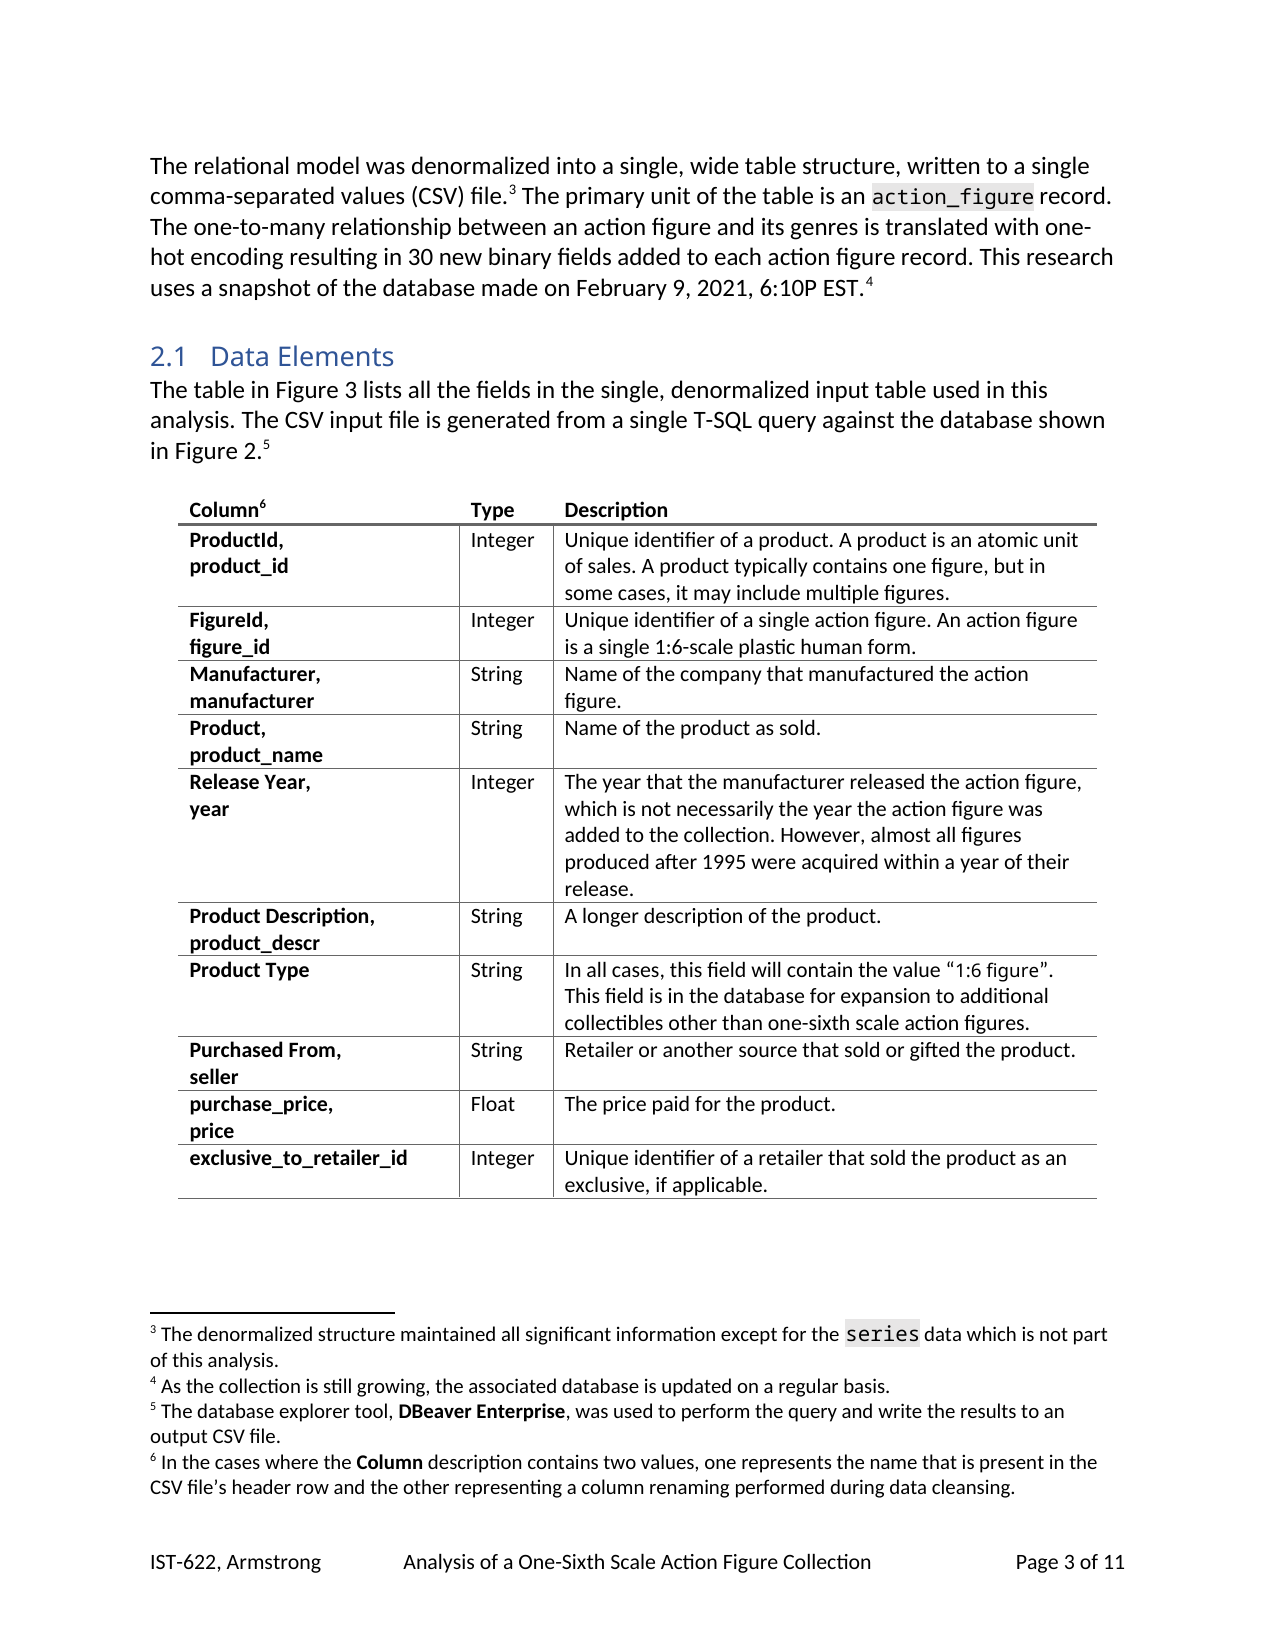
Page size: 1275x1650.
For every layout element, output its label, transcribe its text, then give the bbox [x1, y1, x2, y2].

table_cell Product Description, product_descr [178, 903, 459, 955]
table_cell Integer [460, 1145, 553, 1197]
table_cell Name of the company that manufactured the action figure. [554, 661, 1097, 714]
table_cell ProductId, product_id [178, 526, 459, 606]
table_cell Unique identifier of a product. A product is an atomic unit of sales. A product typically contains one figure, but in some cases, it may include multiple figures. [554, 526, 1097, 606]
table_cell String [460, 903, 553, 955]
table_cell String [460, 715, 553, 768]
table_cell Integer [460, 607, 553, 660]
table_cell Unique identifier of a single action figure. An action figure is a single 1:6-scale plastic human form. [554, 607, 1097, 660]
table_cell Name of the product as sold. [554, 715, 1097, 768]
table_cell Retailer or another source that sold or gifted the product. [554, 1037, 1097, 1090]
table_header Column [178, 496, 459, 523]
table_cell purchase_price, price [178, 1091, 459, 1143]
table_cell In all cases, this field will contain the value “1:6 figure”. This field is in the database for expansion to additional collectibles other than one-sixth scale action figures. [554, 956, 1097, 1036]
table_cell The price paid for the product. [554, 1091, 1097, 1143]
table_cell Integer [460, 769, 553, 901]
table_header Description [553, 496, 1097, 523]
table_cell Unique identifier of a retailer that sold the product as an exclusive, if applicable. [554, 1145, 1097, 1197]
text The table in Figure 3 lists all the fields in the single, denormalized input table used in this analysis. The CSV input file is generated from a single T-SQL query against the database shown in Figure 2. [150, 374, 1125, 466]
table_cell Purchased From, seller [178, 1037, 459, 1090]
text The relational model was denormalized into a single, wide table structure, written to a single comma-separated values (CSV) file. The primary unit of the table is an action_figure record. The one-to-many relationship between an action figure and its genres is translated with one-hot encoding resulting in 30 new binary fields added to each action figure record. This research uses a snapshot of the database made on February 9, 2021, 6:10P EST. [150, 150, 1125, 303]
table_cell exclusive_to_retailer_id [178, 1145, 459, 1197]
table_header Type [459, 496, 553, 523]
subtitle Data Elements [150, 337, 1125, 374]
table_cell String [460, 956, 553, 1036]
table_cell The year that the manufacturer released the action figure, which is not necessarily the year the action figure was added to the collection. However, almost all figures produced after 1995 were acquired within a year of their release. [554, 769, 1097, 901]
table_cell A longer description of the product. [554, 903, 1097, 955]
table_cell FigureId, figure_id [178, 607, 459, 660]
table_cell Manufacturer, manufacturer [178, 661, 459, 714]
table_cell Float [460, 1091, 553, 1143]
table_cell Product Type [178, 956, 459, 1036]
table_cell Integer [460, 526, 553, 606]
table_cell String [460, 1037, 553, 1090]
table_cell Product, product_name [178, 715, 459, 768]
table_cell String [460, 661, 553, 714]
table_cell Release Year, year [178, 769, 459, 901]
